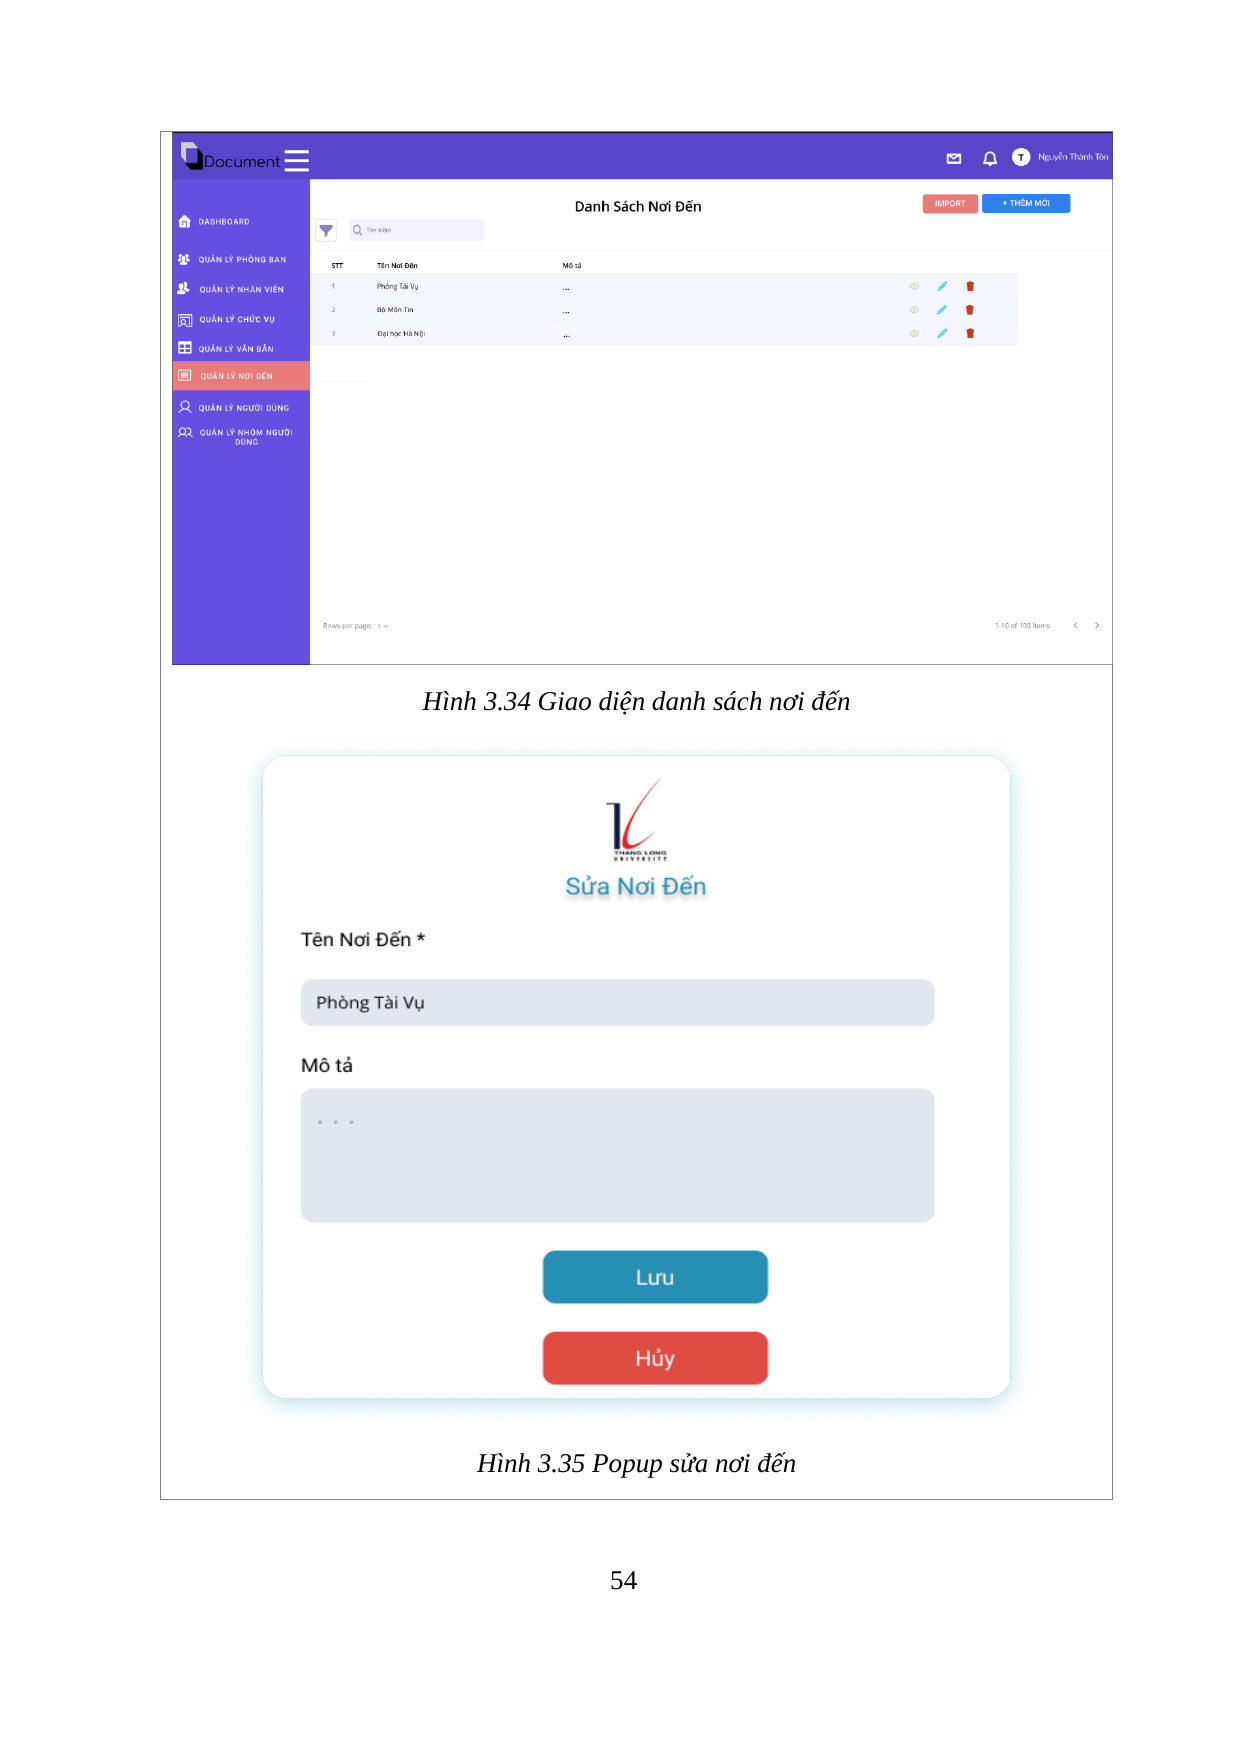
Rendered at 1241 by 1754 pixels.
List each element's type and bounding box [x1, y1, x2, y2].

picture [237, 737, 1036, 1427]
picture [172, 132, 1113, 665]
table_cell [161, 132, 1112, 1499]
